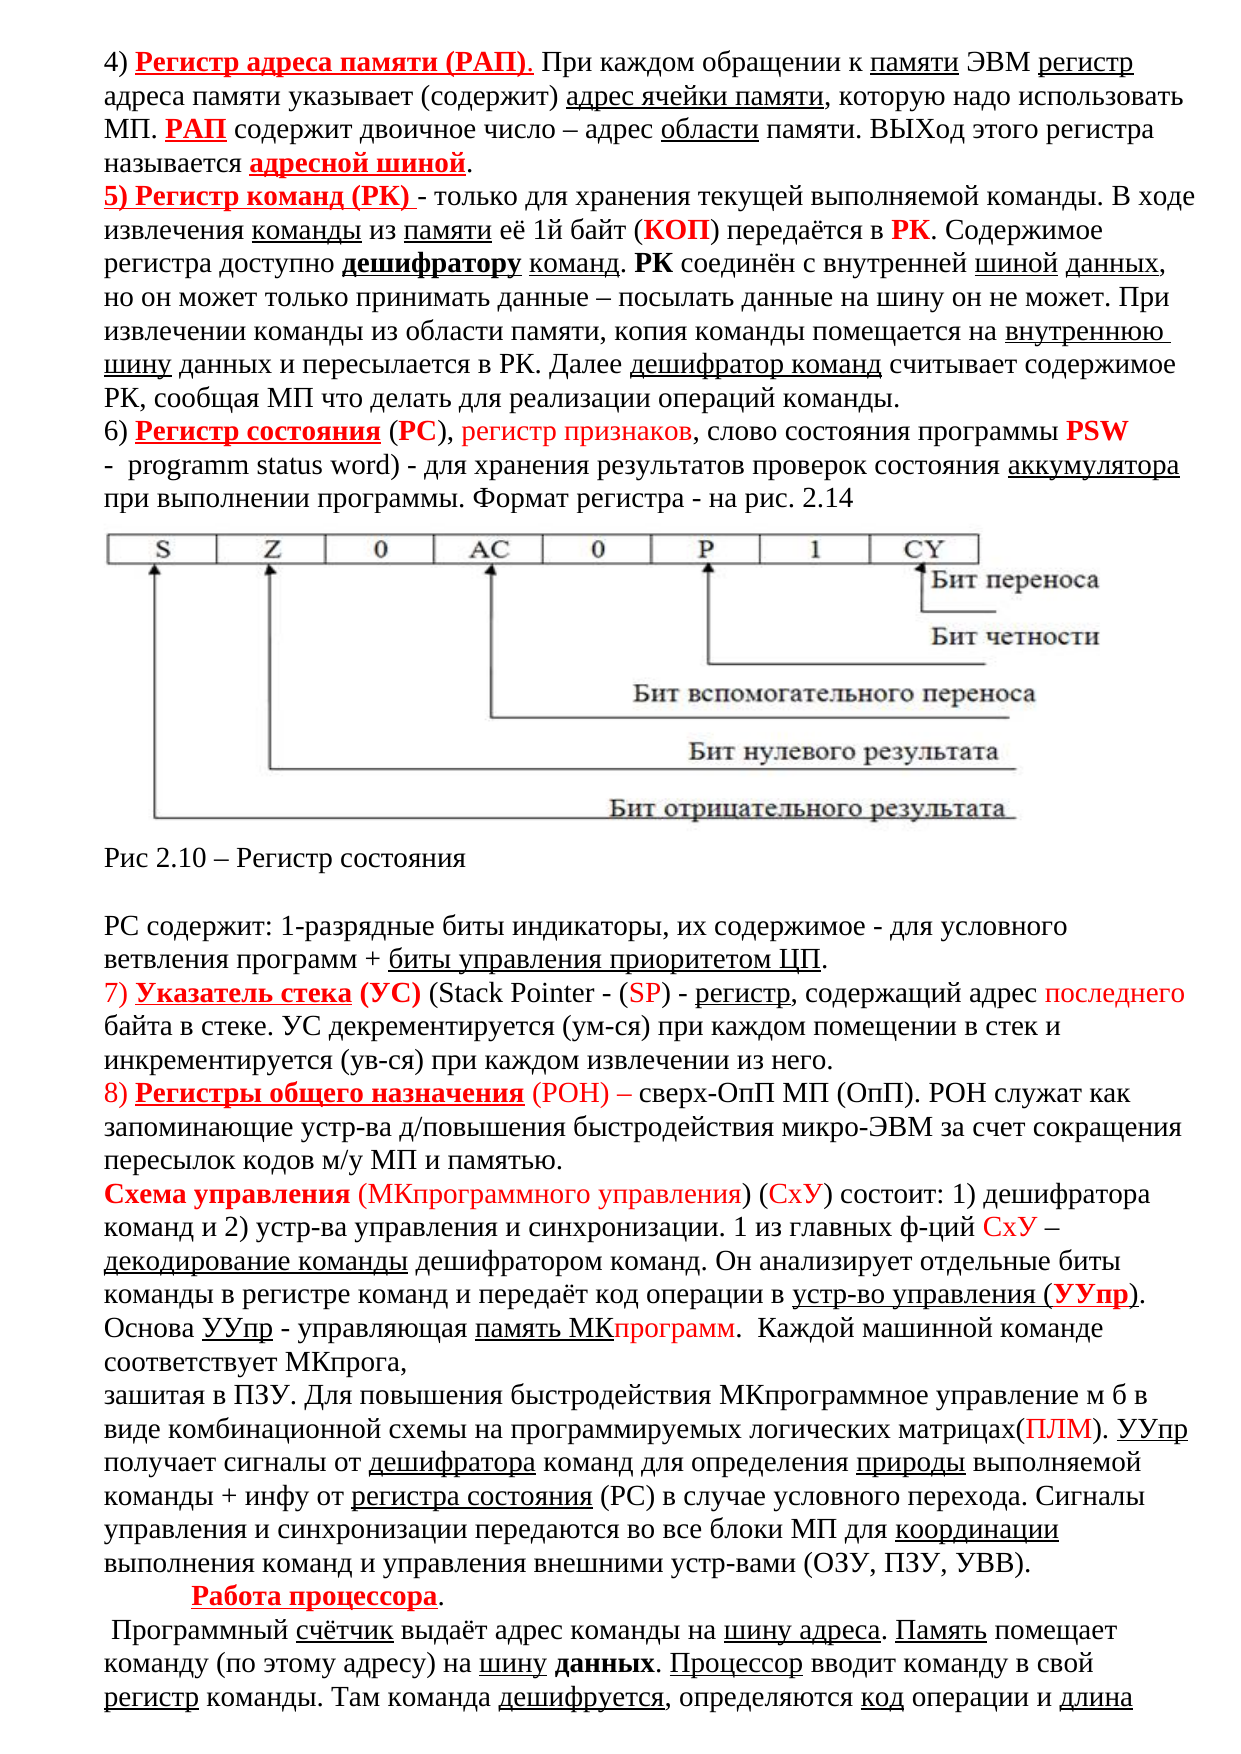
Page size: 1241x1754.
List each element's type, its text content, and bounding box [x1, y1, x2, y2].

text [103, 1612, 1196, 1713]
text Рис 2.10 – Регистр состояния [103, 841, 1196, 874]
text 4) Регистр адреса памяти (РАП). При каждом обращении к памяти ЭВМ регистр адреса памяти указывает (содержит) адрес ячейки памяти, которую надо использовать МП. РАП содержит двоичное число – адрес области памяти. ВЫХод этого регистра называется адресной шиной. [103, 44, 1196, 178]
text 6) Регистр состояния (РС), регистр признаков, слово состояния программы PSW - programm status word) - для хранения результатов проверок состояния аккумулятора при выполнении программы. Формат регистра - на рис. 2.14 [103, 413, 1196, 514]
text Работа процессора. [103, 1578, 1196, 1612]
text РС содержит: 1-разрядные биты индикаторы, их содержимое - для условного ветвления программ + биты управления приоритетом ЦП. [103, 908, 1196, 975]
text зашитая в ПЗУ. Для повышения быстродействия МКпрограммное управление м б в виде комбинационной схемы на программируемых логических матрицах(ПЛМ). УУпр получает сигналы от дешифратора команд для определения природы выполняемой команды + инфу от регистра состояния (РС) в случае условного перехода. Сигналы управления и синхронизации передаются во все блоки МП для координации выполнения команд и управления внешними устр-вами (ОЗУ, ПЗУ, УВВ). [103, 1377, 1196, 1578]
text 5) Регистр команд (РК) - только для хранения текущей выполняемой команды. В ходе извлечения команды из памяти её 1й байт (КОП) передаётся в РК. Содержимое регистра доступно дешифратору команд. РК соединён с внутренней шиной данных, но он может только принимать данные – посылать данные на шину он не может. При извлечении команды из области памяти, копия команды помещается на внутреннюю шину данных и пересылается в РК. Далее дешифратор команд считывает содержимое РК, сообщая МП что делать для реализации операций команды. [103, 178, 1196, 413]
picture [103, 513, 1101, 841]
text 8) Регистры общего назначения (РОН) – сверх-ОпП МП (ОпП). РОН служат как запоминающие устр-ва д/повышения быстродействия микро-ЭВМ за счет сокращения пересылок кодов м/у МП и памятью. [103, 1075, 1196, 1176]
text Схема управления (МКпрограммного управления) (СхУ) состоит: 1) дешифратора команд и 2) устр-ва управления и синхронизации. 1 из главных ф-ций СхУ – декодирование команды дешифратором команд. Он анализирует отдельные биты команды в регистре команд и передаёт код операции в устр-во управления (УУпр). Основа УУпр - управляющая память МКпрограмм. Каждой машинной команде соответствует МКпрога, [103, 1176, 1196, 1377]
text 7) Указатель стека (УС) (Stack Pointer - (SP) - регистр, содержащий адрес последнего байта в стеке. УС декрементируется (ум-ся) при каждом помещении в стек и инкрементируется (ув-ся) при каждом извлечении из него. [103, 975, 1196, 1075]
